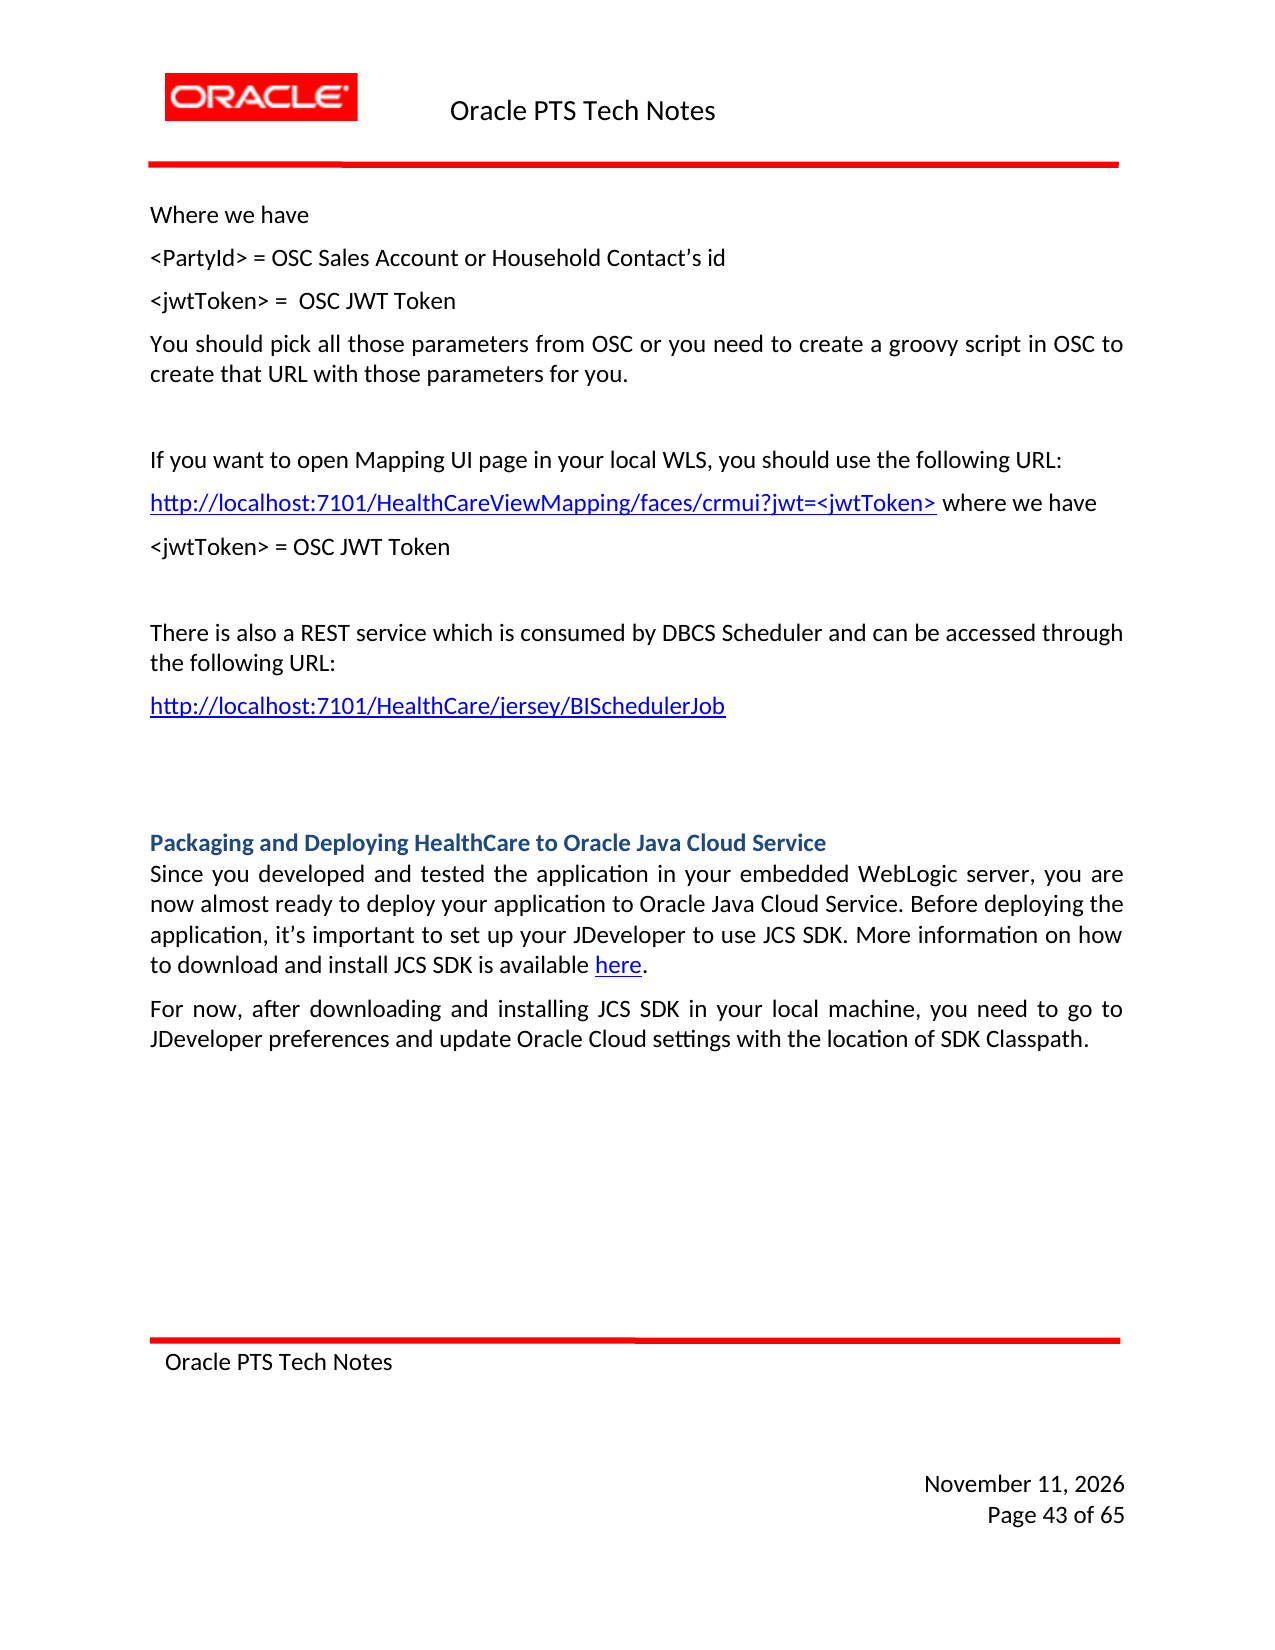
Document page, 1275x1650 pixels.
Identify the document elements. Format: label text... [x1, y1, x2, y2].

text <PartyId> = OSC Sales Account or Household Contact’s id [150, 242, 1125, 272]
text <jwtToken> = OSC JWT Token [150, 285, 1125, 316]
text Since you developed and tested the application in your embedded WebLogic server, you are now almost ready to deploy your application to Oracle Java Cloud Service. Before deploying the application, it’s important to set up your JDeveloper to use JCS SDK. More information on how to download and install JCS SDK is available here. [150, 858, 1125, 980]
text You should pick all those parameters from OSC or you need to create a groovy script in OSC to create that URL with those parameters for you. [150, 328, 1125, 389]
text http://localhost:7101/HealthCareViewMapping/faces/crmui?jwt=<jwtToken> where we have [150, 488, 1125, 518]
text http://localhost:7101/HealthCare/jersey/BISchedulerJob [150, 690, 1125, 721]
text <jwtToken> = OSC JWT Token [150, 531, 1125, 561]
subtitle Packaging and Deploying HealthCare to Oracle Java Cloud Service [150, 828, 1125, 858]
text For now, after downloading and installing JCS SDK in your local machine, you need to go to JDeveloper preferences and update Oracle Cloud settings with the location of SDK Classpath. [150, 993, 1125, 1054]
picture [165, 73, 358, 121]
text Where we have [150, 199, 1125, 229]
text There is also a REST service which is consumed by DBCS Scheduler and can be accessed through the following URL: [150, 617, 1125, 678]
text If you want to open Mapping UI page in your local WLS, you should use the following URL: [150, 444, 1125, 475]
